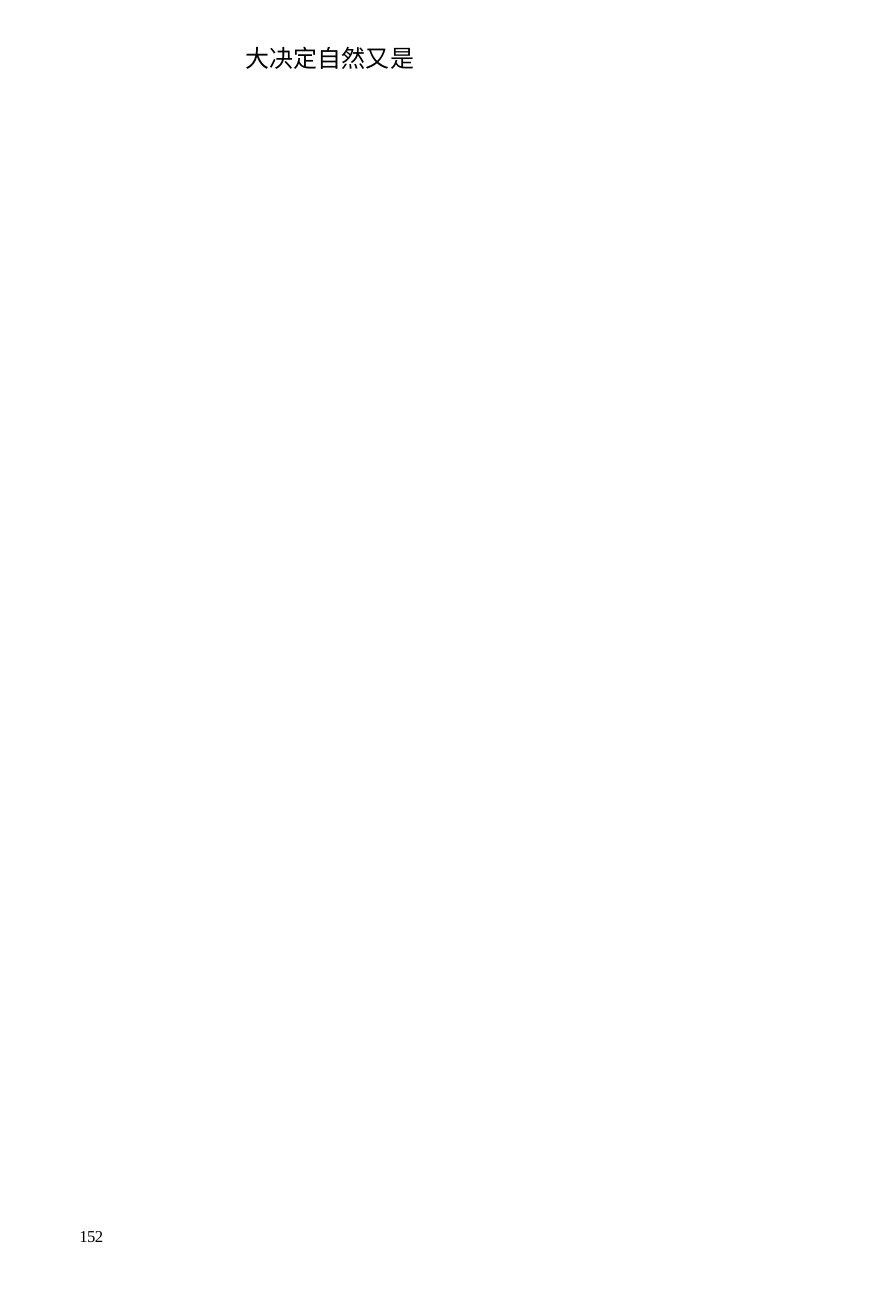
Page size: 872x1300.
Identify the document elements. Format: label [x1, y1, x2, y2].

text [245, 42, 782, 74]
